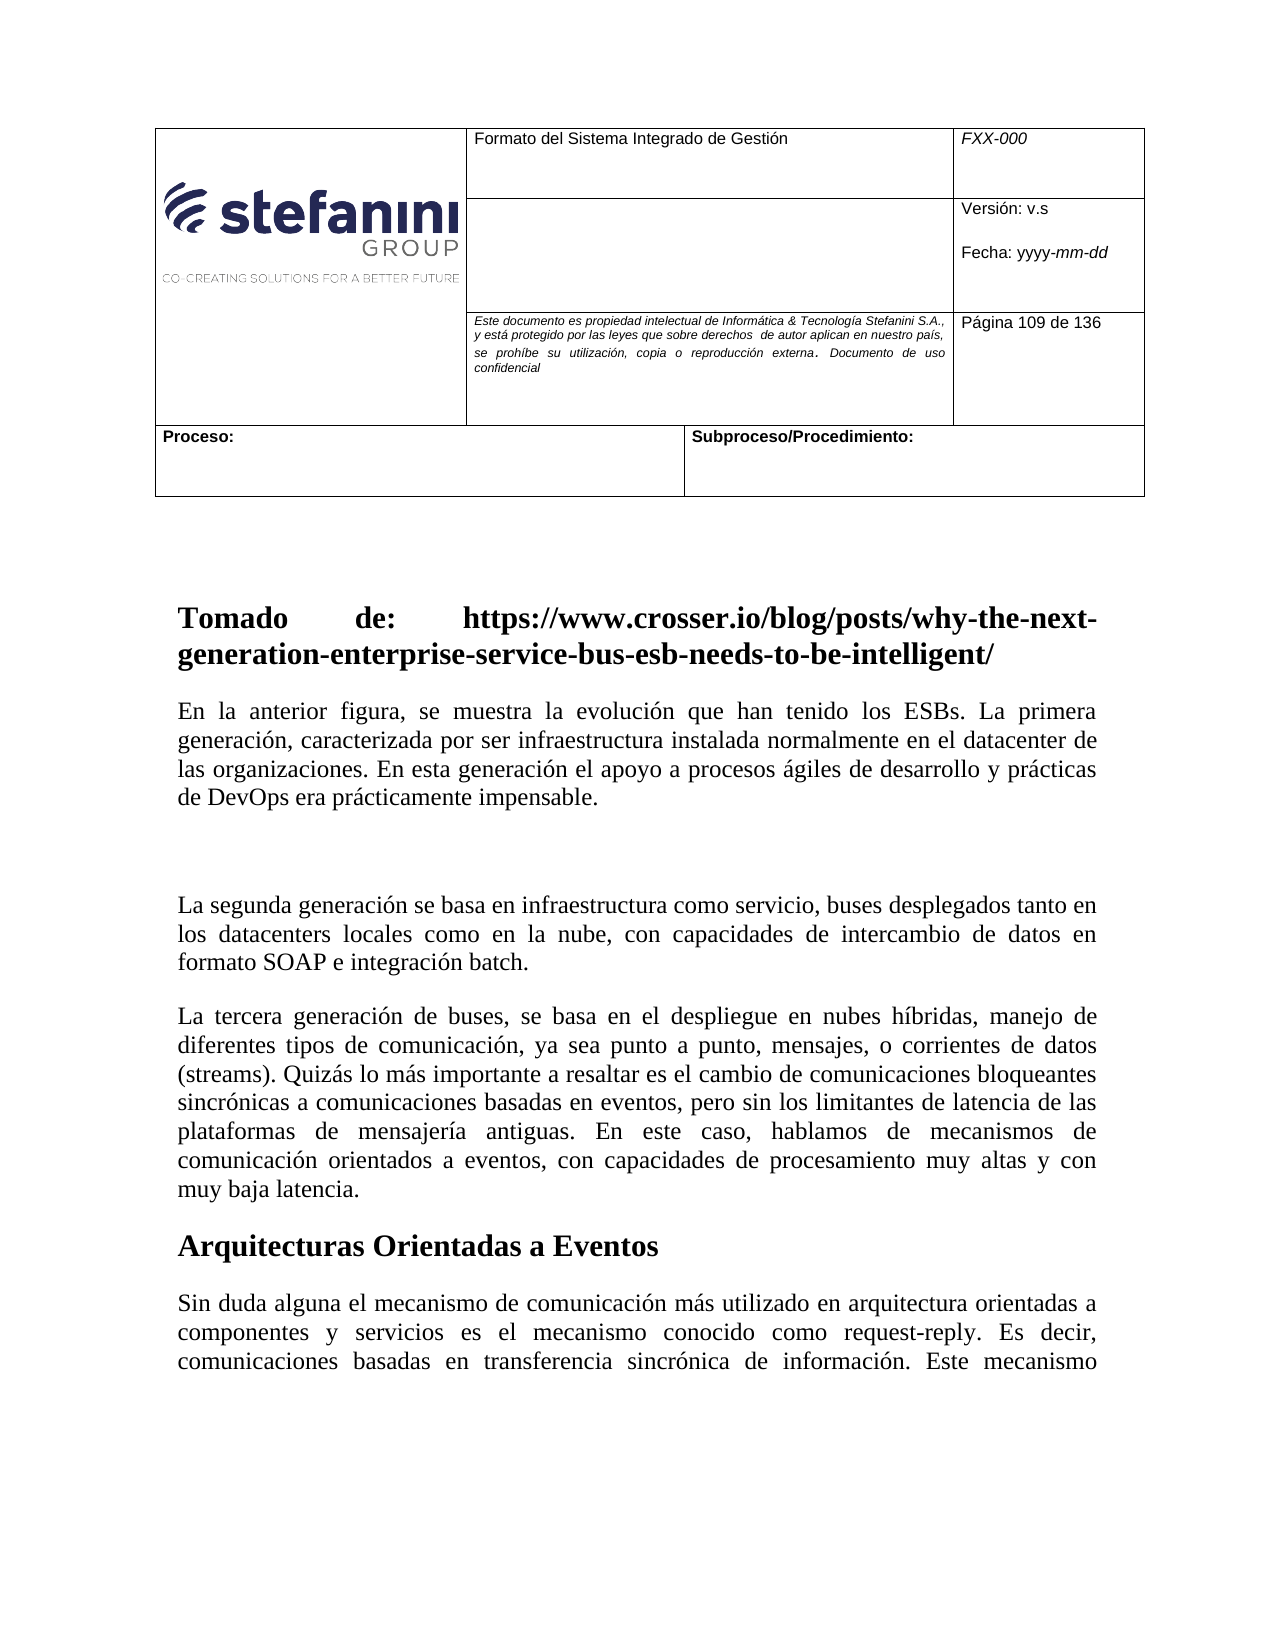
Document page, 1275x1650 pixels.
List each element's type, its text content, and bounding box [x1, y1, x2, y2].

subtitle Arquitecturas Orientadas a Eventos [177, 1227, 1098, 1263]
text La segunda generación se basa en infraestructura como servicio, buses desplegados tanto en los datacenters locales como en la nube, con capacidades de intercambio de datos en formato SOAP e integración batch. [177, 890, 1098, 976]
picture [162, 182, 460, 286]
text En la anterior figura, se muestra la evolución que han tenido los ESBs. La primera generación, caracterizada por ser infraestructura instalada normalmente en el datacenter de las organizaciones. En esta generación el apoyo a procesos ágiles de desarrollo y prácticas de DevOps era prácticamente impensable. [177, 696, 1098, 811]
text Sin duda alguna el mecanismo de comunicación más utilizado en arquitectura orientadas a componentes y servicios es el mecanismo conocido como request-reply. Es decir, comunicaciones basadas en transferencia sincrónica de información. Este mecanismo implica en general, la comunicación entre un servicio consumidor y un servicio proveedor. El servicio consumidor, debe inicialmente localizar al servicio consumidor (posiblemente con ayuda de un ESB) y ejecutar una petición al servicio proveedor. A través de protocolos como SOAP la comunicación se establece y el intercambio de información comienza (posiblemente en datos usando formatos en XML). [177, 1288, 1098, 1375]
text La tercera generación de buses, se basa en el despliegue en nubes híbridas, manejo de diferentes tipos de comunicación, ya sea punto a punto, mensajes, o corrientes de datos (streams). Quizás lo más importante a resaltar es el cambio de comunicaciones bloqueantes sincrónicas a comunicaciones basadas en eventos, pero sin los limitantes de latencia de las plataformas de mensajería antiguas. En este caso, hablamos de mecanismos de comunicación orientados a eventos, con capacidades de procesamiento muy altas y con muy baja latencia. [177, 1001, 1098, 1202]
subtitle Tomado de: https://www.crosser.io/blog/posts/why-the-next-generation-enterprise-service-bus-esb-needs-to-be-intelligent/ [177, 599, 1098, 671]
